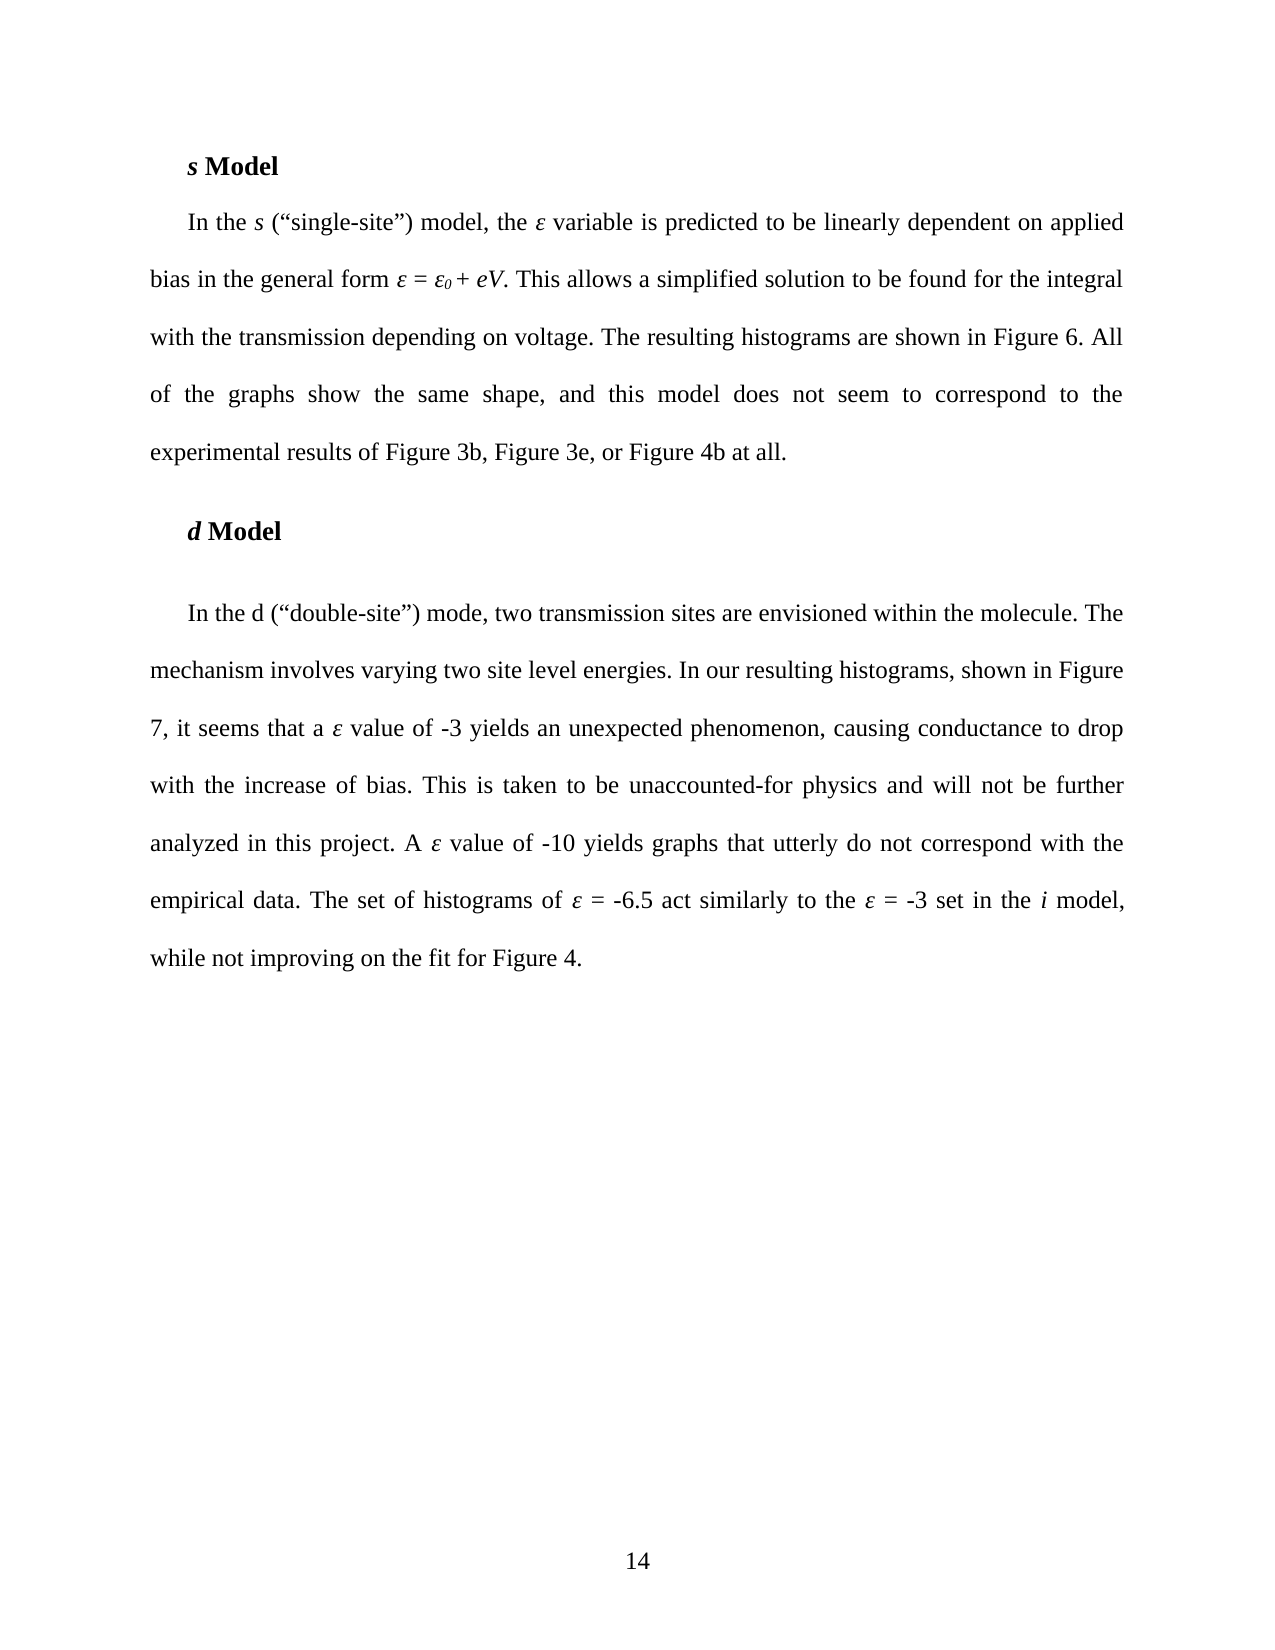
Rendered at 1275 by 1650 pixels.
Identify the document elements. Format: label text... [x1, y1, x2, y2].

text d Model [150, 515, 1125, 546]
text In the d (“double-site”) mode, two transmission sites are envisioned within the molecule. The mechanism involves varying two site level energies. In our resulting histograms, shown in Figure 7, it seems that a ε value of -3 yields an unexpected phenomenon, causing conductance to drop with the increase of bias. This is taken to be unaccounted-for physics and will not be further analyzed in this project. A ε value of -10 yields graphs that utterly do not correspond with the empirical data. The set of histograms of ε = -6.5 act similarly to the ε = -3 set in the i model, while not improving on the fit for Figure 4. [150, 598, 1125, 972]
text In the s (“single-site”) model, the ε variable is predicted to be linearly dependent on applied bias in the general form ε = ε0 + eV. This allows a simplified solution to be found for the integral with the transmission depending on voltage. The resulting histograms are shown in Figure 6. All of the graphs show the same shape, and this model does not seem to correspond to the experimental results of Figure 3b, Figure 3e, or Figure 4b at all. [150, 207, 1125, 465]
text s Model [150, 150, 1125, 181]
